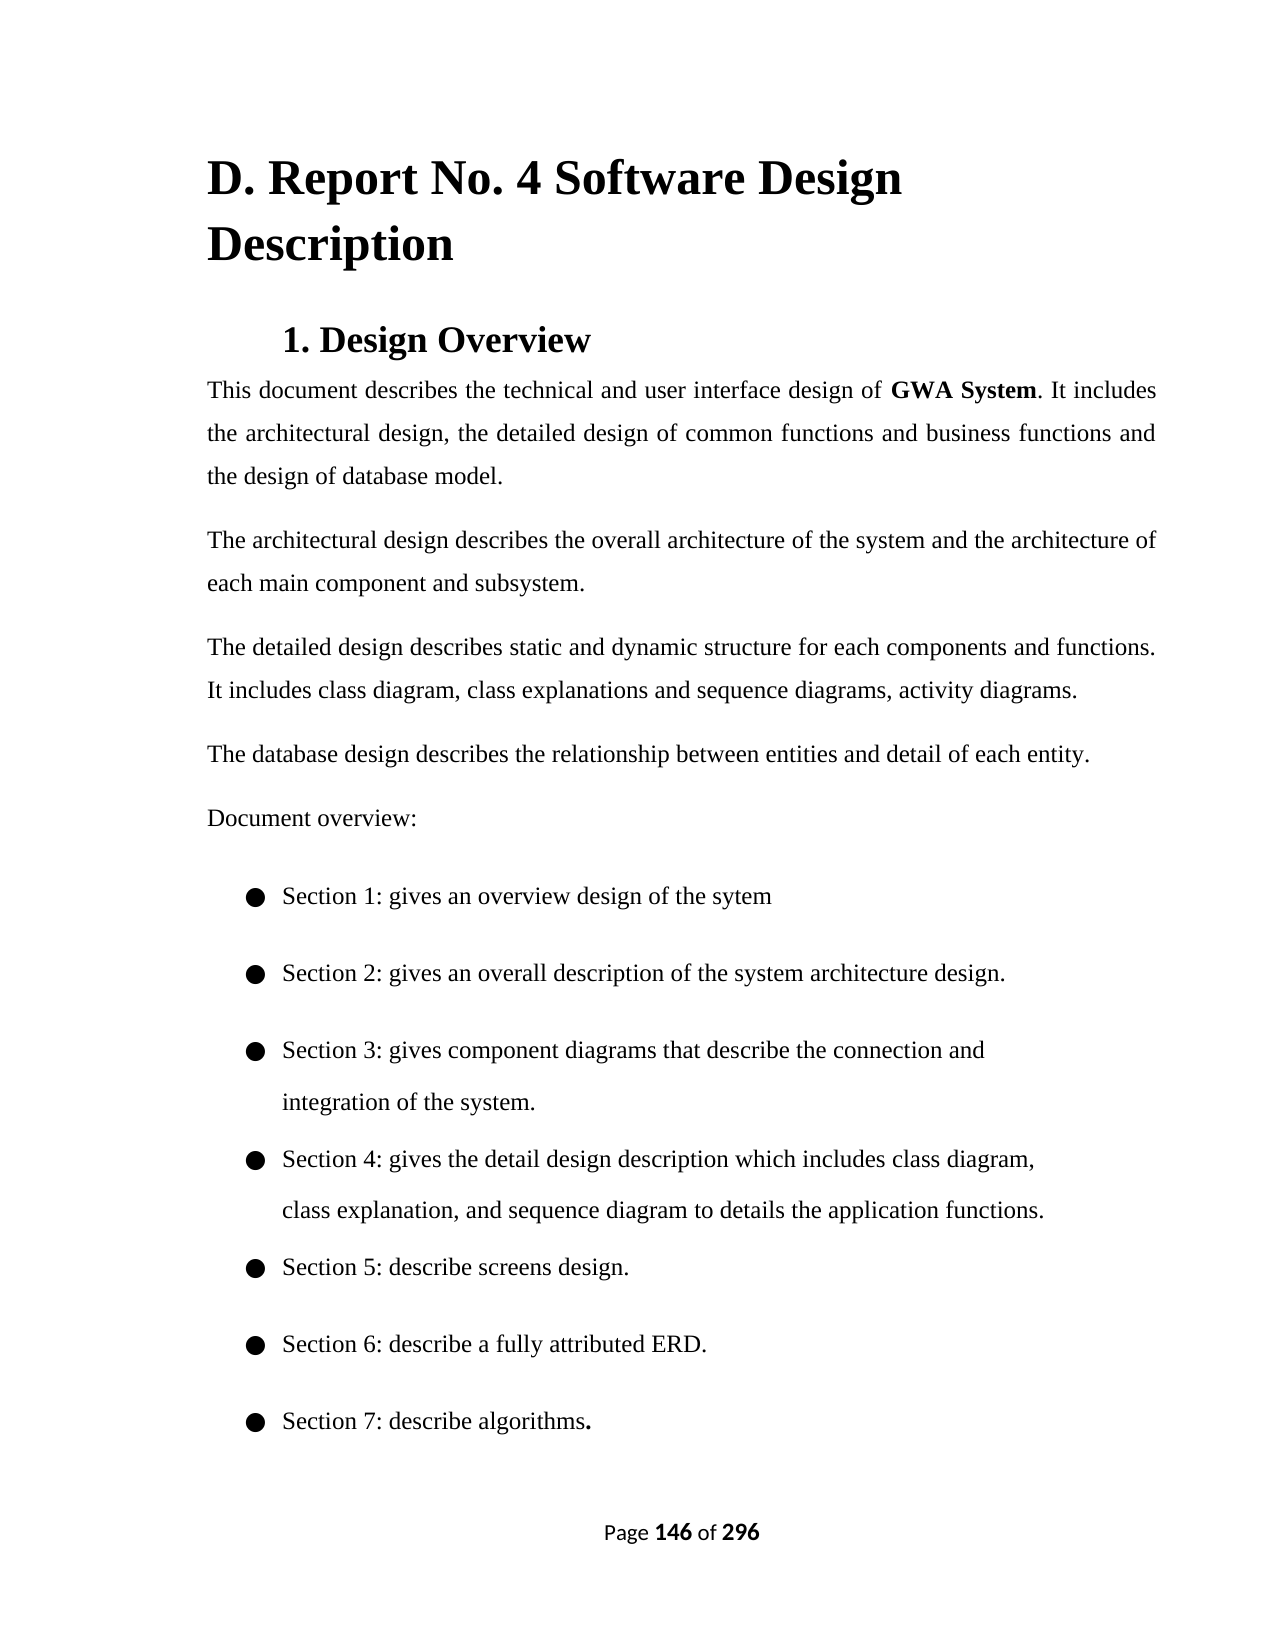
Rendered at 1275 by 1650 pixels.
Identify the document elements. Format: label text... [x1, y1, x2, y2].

list Section 6: describe a fully attributed ERD. [244, 1316, 1088, 1367]
text Document overview: [207, 803, 1157, 832]
list Section 4: gives the detail design description which includes class diagram, class explanation, and sequence diagram to details the application functions. [244, 1130, 1088, 1224]
list Section 5: describe screens design. [244, 1239, 1088, 1290]
list Section 2: gives an overall description of the system architecture design. [244, 944, 1157, 996]
list Section 1: gives an overview design of the sytem [244, 867, 1157, 919]
subtitle D. Report No. 4 Software Design Description [207, 148, 1157, 271]
list Section 3: gives component diagrams that describe the connection and integration of the system. [244, 1021, 1088, 1116]
subtitle 1. Design Overview [282, 317, 1157, 360]
list Section 7: describe algorithms. [244, 1392, 1088, 1444]
text This document describes the technical and user interface design of GWA System. It includes the architectural design, the detailed design of common functions and business functions and the design of database model. [207, 375, 1157, 490]
text The database design describes the relationship between entities and detail of each entity. [207, 739, 1157, 768]
text The architectural design describes the overall architecture of the system and the architecture of each main component and subsystem. [207, 525, 1157, 597]
text The detailed design describes static and dynamic structure for each components and functions. It includes class diagram, class explanations and sequence diagrams, activity diagrams. [207, 632, 1157, 704]
